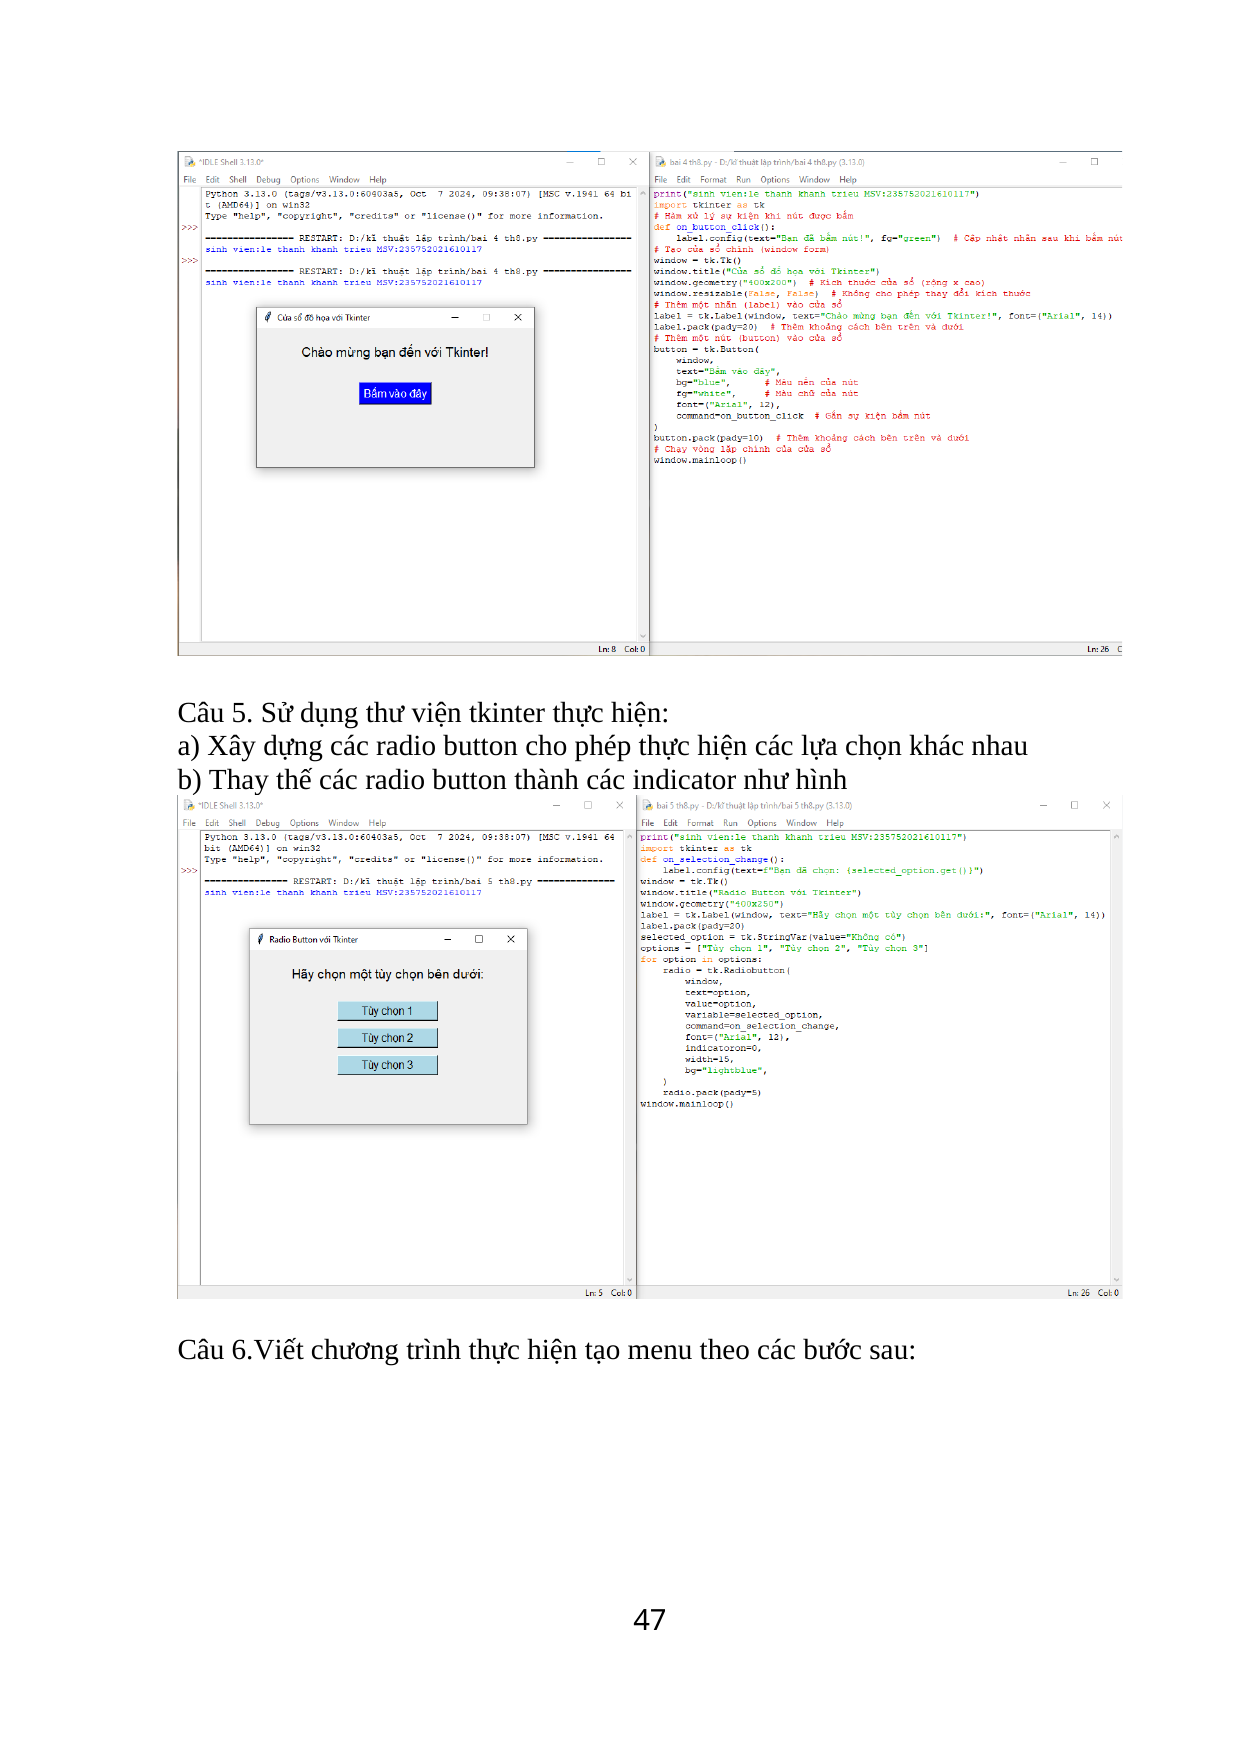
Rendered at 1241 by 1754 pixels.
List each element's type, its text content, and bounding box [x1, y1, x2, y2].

picture [177, 151, 1123, 656]
text Câu 6.Viết chương trình thực hiện tạo menu theo các bước sau: [177, 1332, 1122, 1366]
picture [177, 795, 1123, 1299]
text b) Thay thế các radio button thành các indicator như hình [177, 762, 1122, 795]
text Câu 5. Sử dụng thư viện tkinter thực hiện: a) Xây dựng các radio button cho phép thực hiện các lựa chọn khác nhau [177, 695, 1122, 762]
